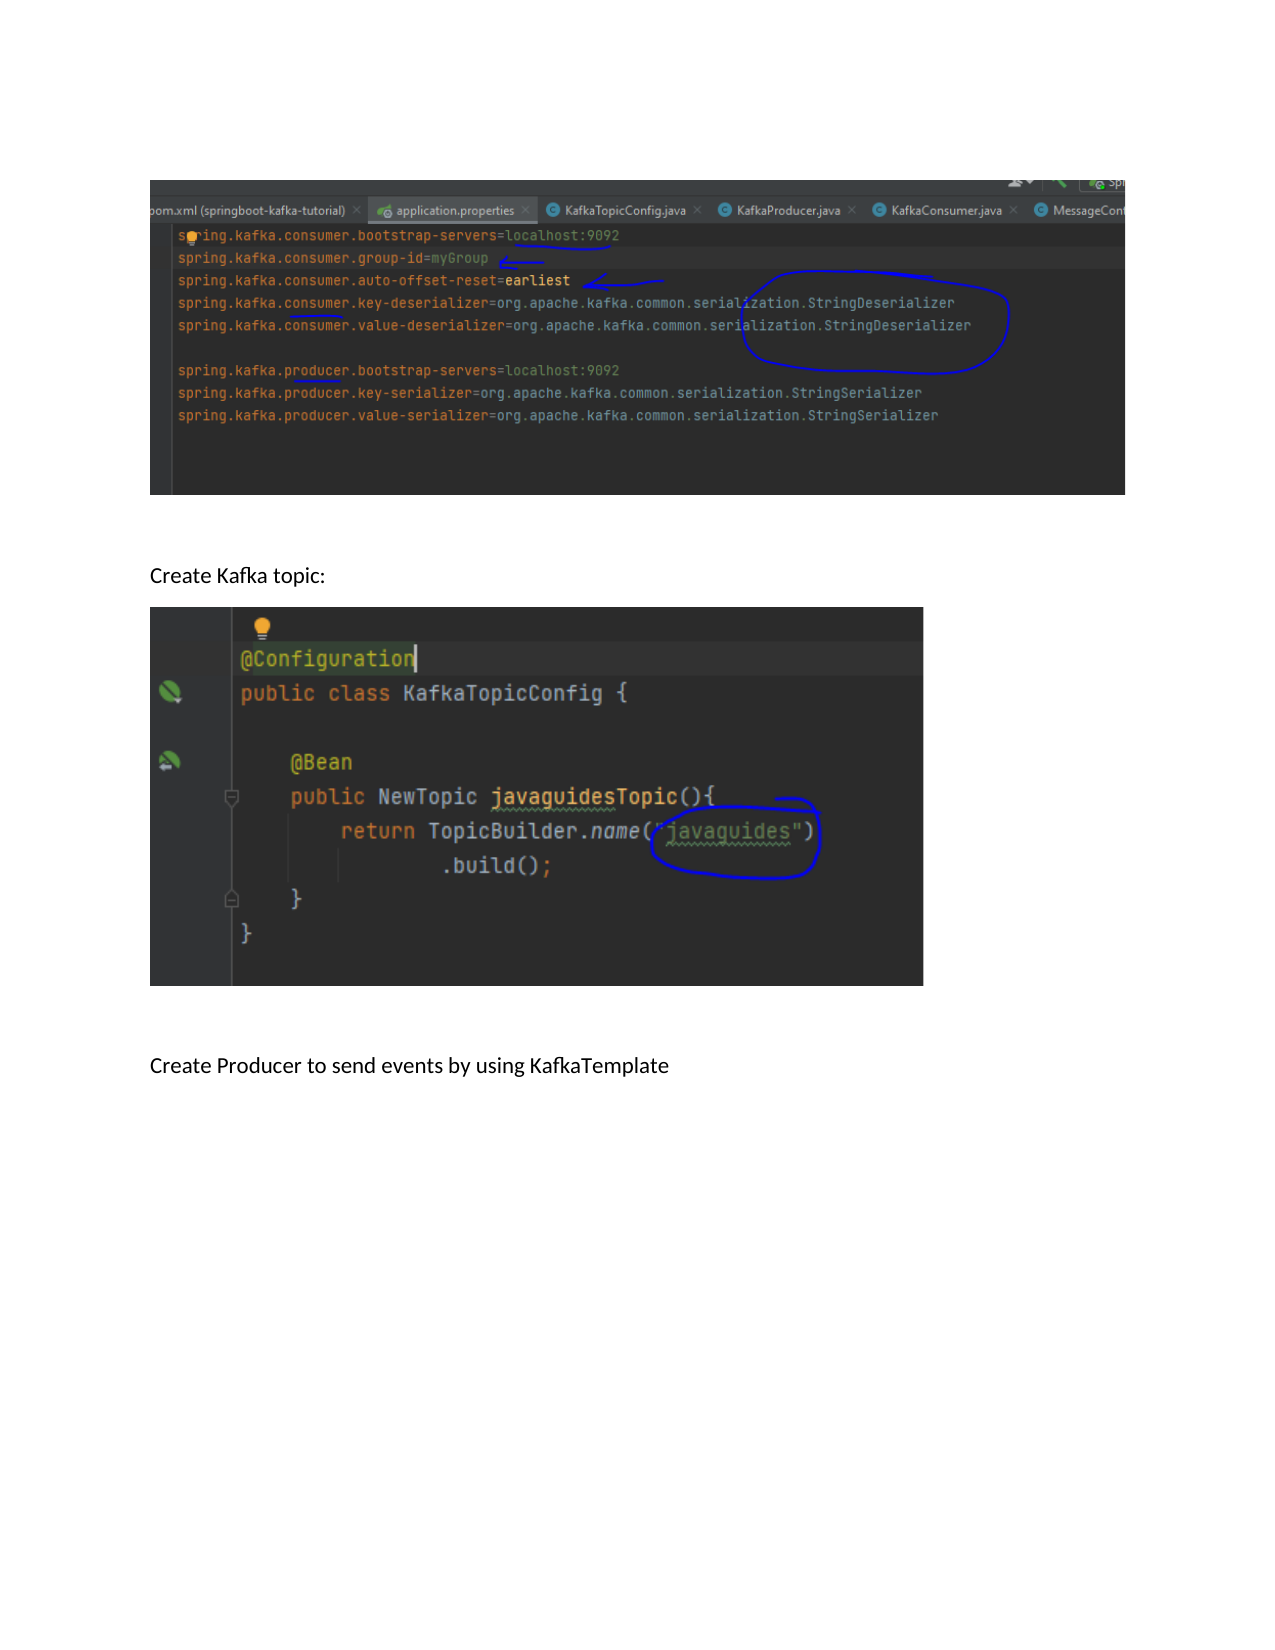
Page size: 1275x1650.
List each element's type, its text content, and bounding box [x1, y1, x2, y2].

picture [150, 607, 924, 986]
text Create Producer to send events by using KafkaTemplate [150, 1051, 1125, 1079]
picture [150, 180, 1125, 495]
text Create Kafka topic: [150, 561, 1125, 589]
